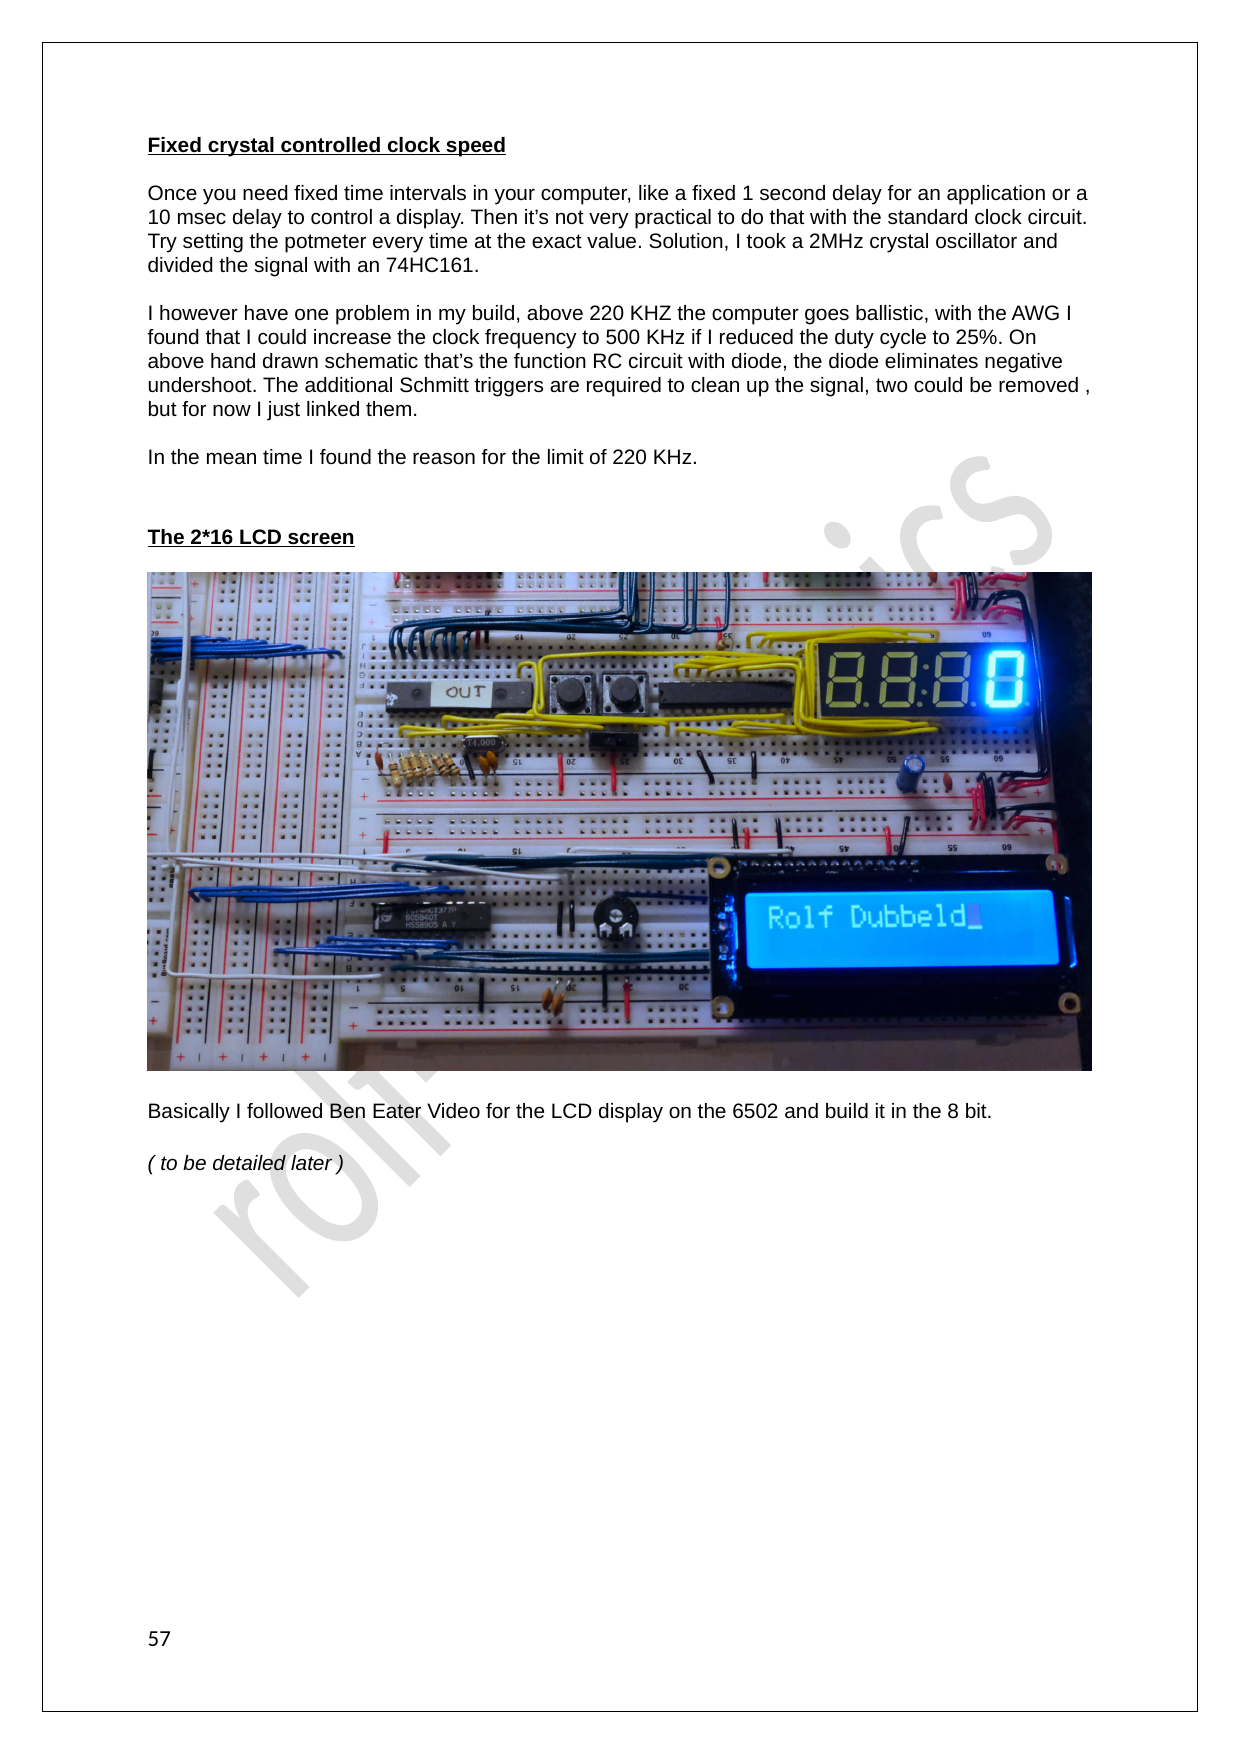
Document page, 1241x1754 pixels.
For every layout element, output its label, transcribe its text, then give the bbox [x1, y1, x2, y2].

text I however have one problem in my build, above 220 KHZ the computer goes ballistic, with the AWG I found that I could increase the clock frequency to 500 KHz if I reduced the duty cycle to 25%. On above hand drawn schematic that’s the function RC circuit with diode, the diode eliminates negative undershoot. The additional Schmitt triggers are required to clean up the signal, two could be removed , but for now I just linked them. [147, 301, 1093, 421]
picture [147, 572, 1092, 1071]
text Basically I followed Ben Eater Video for the LCD display on the 6502 and build it in the 8 bit. [147, 1098, 1093, 1122]
text In the mean time I found the reason for the limit of 220 KHz. [147, 444, 1093, 468]
text The 2*16 LCD screen [147, 524, 1093, 548]
text ( to be detailed later ) [147, 1151, 1093, 1174]
text Once you need fixed time intervals in your computer, like a fixed 1 second delay for an application or a 10 msec delay to control a display. Then it’s not very practical to do that with the standard clock circuit. Try setting the potmeter every time at the exact value. Solution, I took a 2MHz crystal oscillator and divided the signal with an 74HC161. [147, 181, 1093, 277]
text Fixed crystal controlled clock speed [147, 133, 1093, 157]
